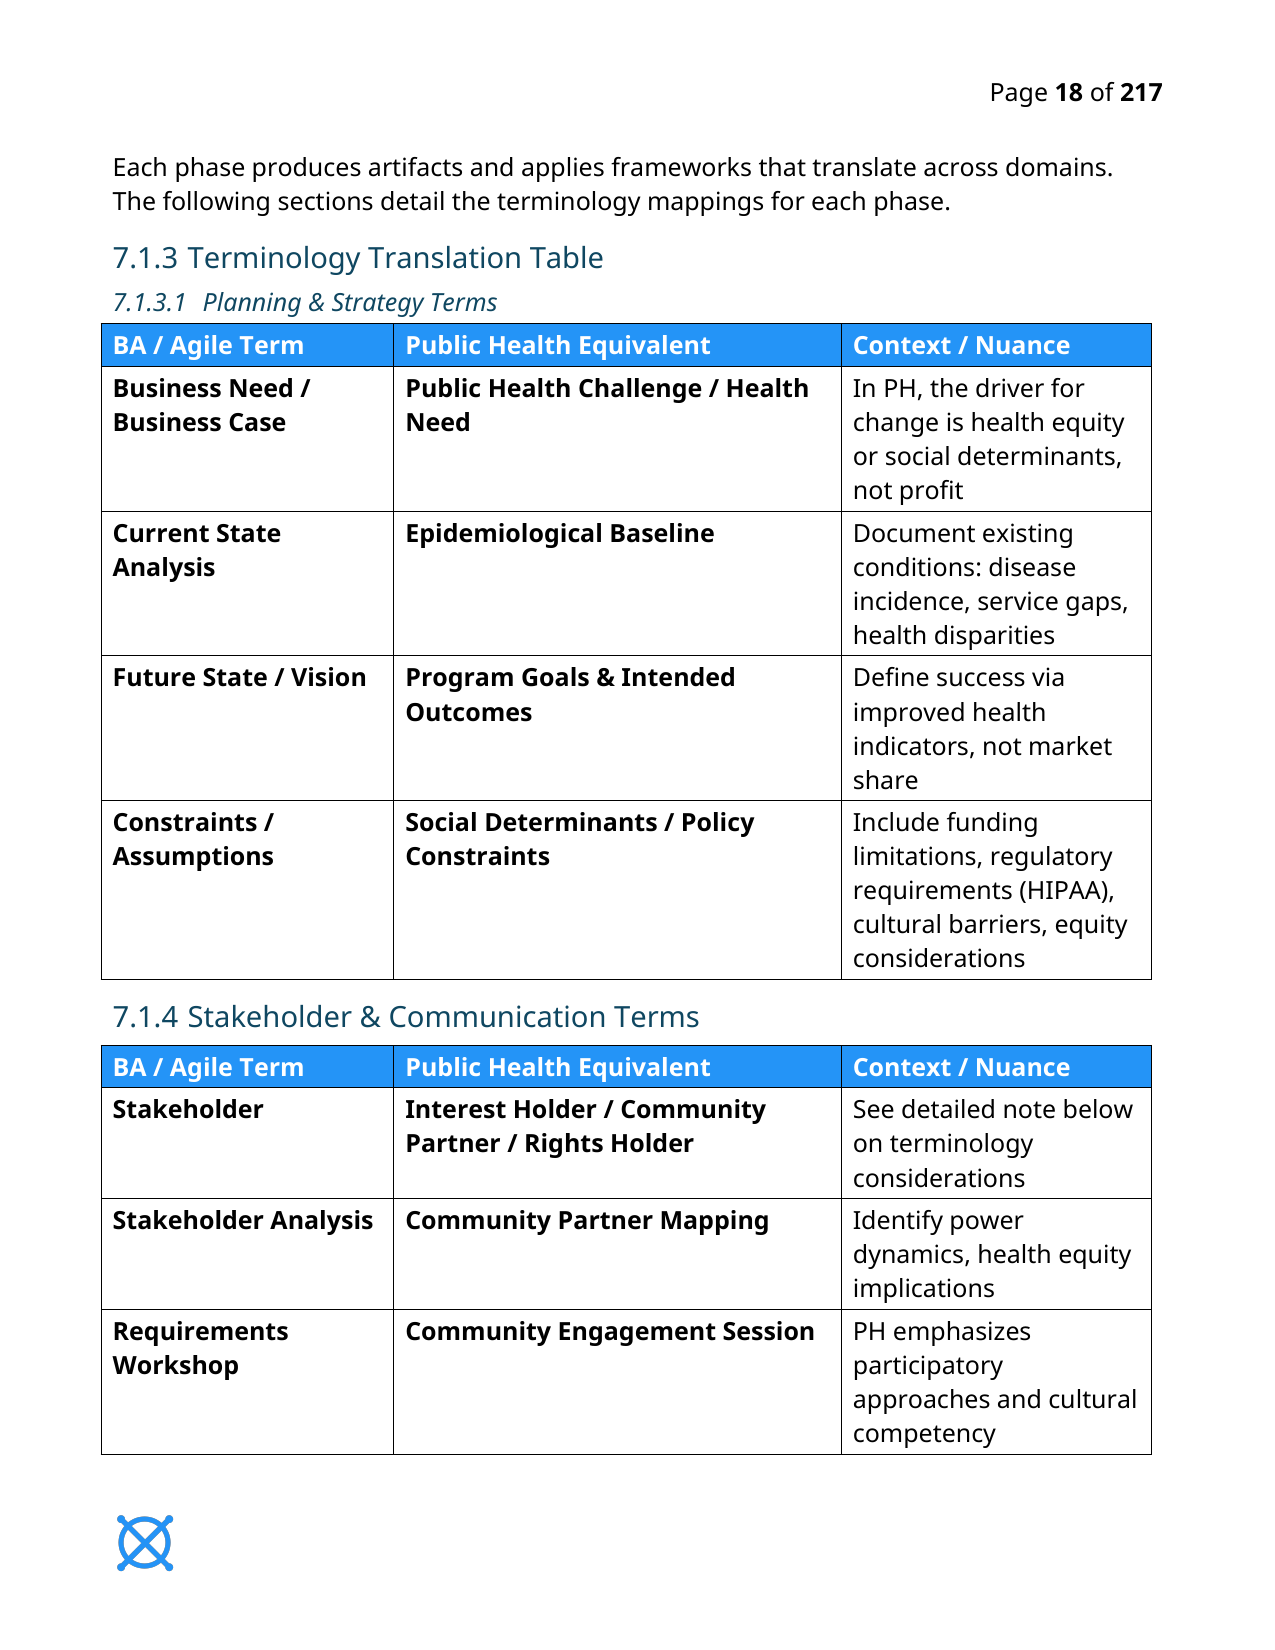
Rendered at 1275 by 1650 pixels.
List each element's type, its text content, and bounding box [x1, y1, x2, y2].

table_cell Future State / Vision [102, 656, 393, 800]
subtitle Stakeholder & Communication Terms [112, 997, 1162, 1036]
table_cell Social Determinants / Policy Constraints [394, 801, 841, 979]
table_header BA / Agile Term [102, 324, 393, 366]
table_cell Constraints / Assumptions [102, 801, 393, 979]
subtitle Planning & Strategy Terms [112, 285, 1162, 319]
table_cell Include funding limitations, regulatory requirements (HIPAA), cultural barriers, equity considerations [842, 801, 1151, 979]
table_cell Current State Analysis [102, 512, 393, 655]
picture [112, 1511, 177, 1575]
table_header Context / Nuance [842, 324, 1151, 366]
text Each phase produces artifacts and applies frameworks that translate across domains. The following sections detail the terminology mappings for each phase. [112, 150, 1162, 218]
subtitle Terminology Translation Table [112, 237, 1162, 277]
table_header Context / Nuance [842, 1046, 1151, 1087]
table_cell Program Goals & Intended Outcomes [394, 656, 841, 800]
table_cell PH emphasizes participatory approaches and cultural competency [842, 1310, 1151, 1453]
table_header Public Health Equivalent [394, 1046, 841, 1087]
table_header BA / Agile Term [102, 1046, 393, 1087]
table_cell Business Need / Business Case [102, 367, 393, 511]
table_cell See detailed note below on terminology considerations [842, 1088, 1151, 1198]
table_cell Community Partner Mapping [394, 1199, 841, 1309]
table_cell Define success via improved health indicators, not market share [842, 656, 1151, 800]
table_cell Requirements Workshop [102, 1310, 393, 1453]
table_cell Epidemiological Baseline [394, 512, 841, 655]
table_cell Stakeholder Analysis [102, 1199, 393, 1309]
table_cell Document existing conditions: disease incidence, service gaps, health disparities [842, 512, 1151, 655]
table_cell Identify power dynamics, health equity implications [842, 1199, 1151, 1309]
table_cell Stakeholder [102, 1088, 393, 1198]
table_cell Interest Holder / Community Partner / Rights Holder [394, 1088, 841, 1198]
table_cell Community Engagement Session [394, 1310, 841, 1453]
table_cell In PH, the driver for change is health equity or social determinants, not profit [842, 367, 1151, 511]
table_header Public Health Equivalent [394, 324, 841, 366]
table_cell Public Health Challenge / Health Need [394, 367, 841, 511]
